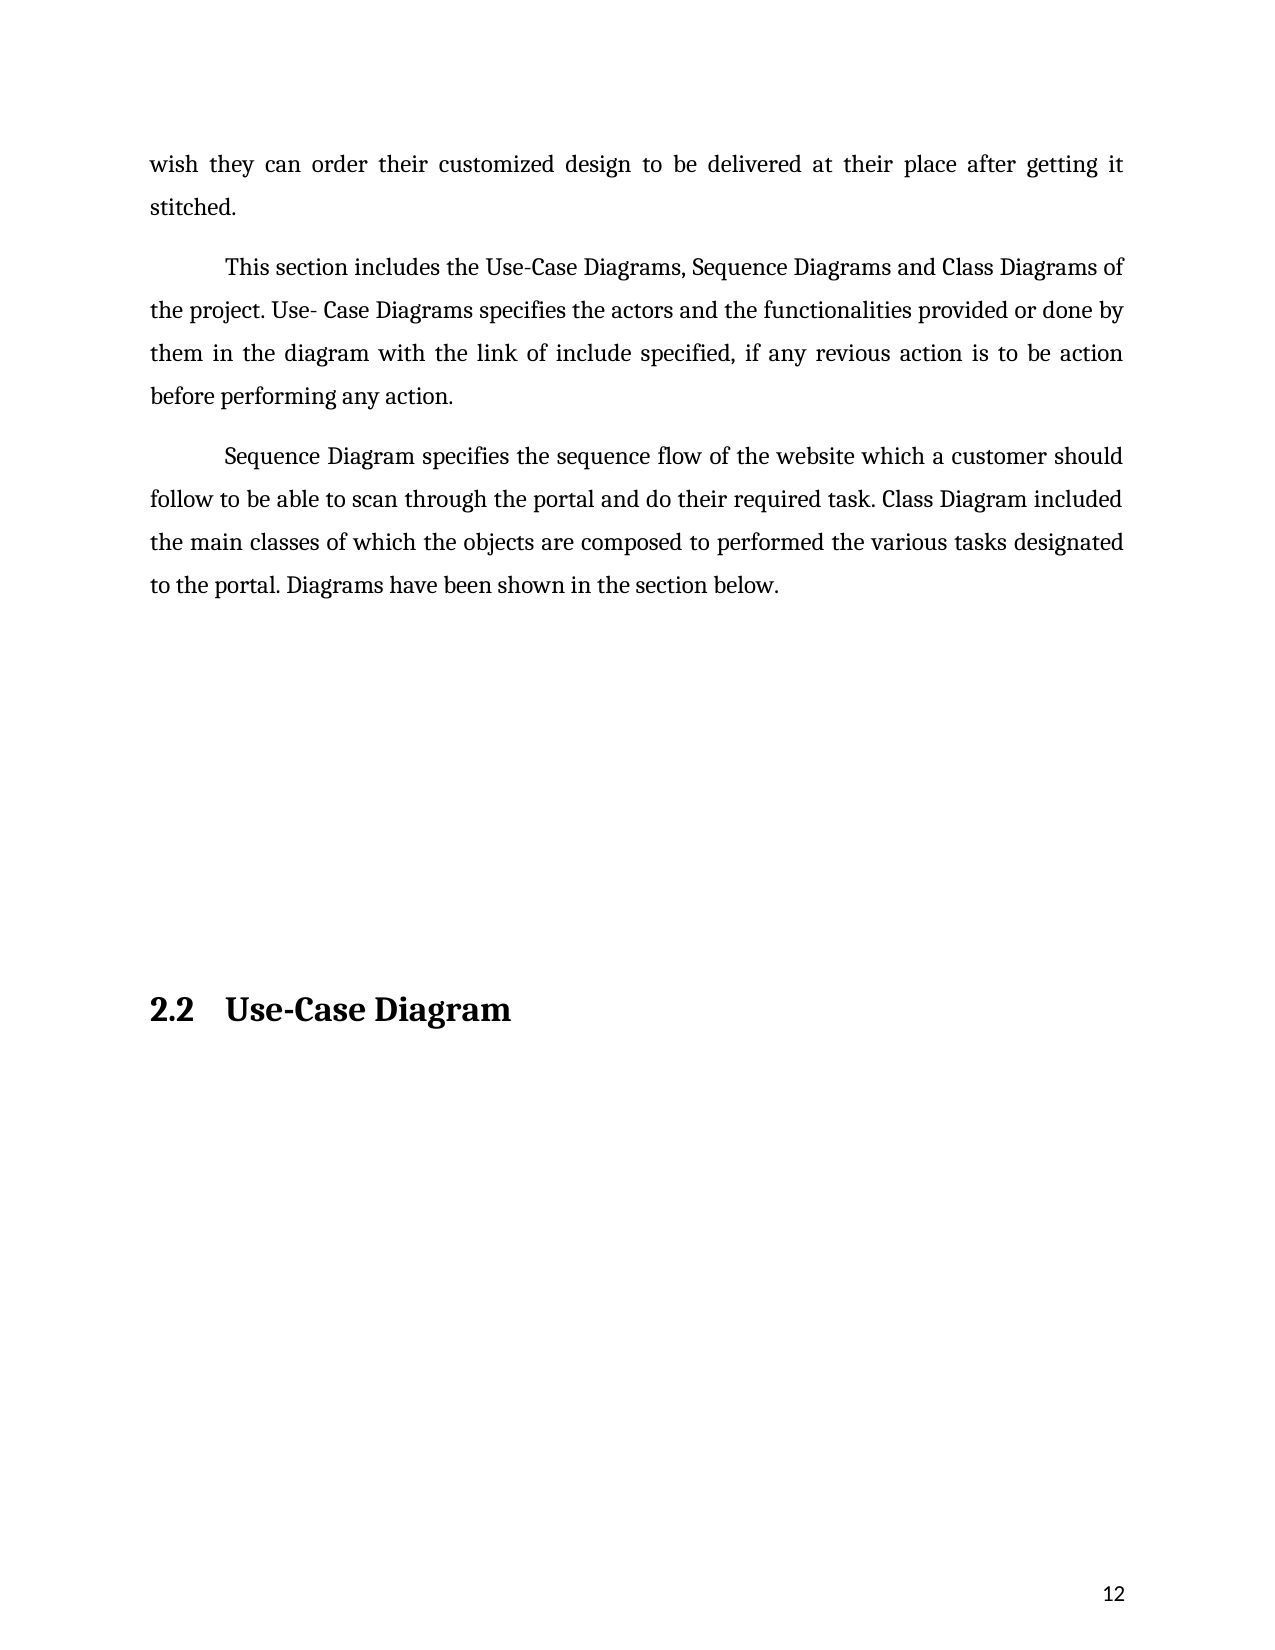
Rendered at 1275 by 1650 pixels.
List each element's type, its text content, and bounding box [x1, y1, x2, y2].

text This section includes the Use-Case Diagrams, Sequence Diagrams and Class Diagrams of the project. Use- Case Diagrams specifies the actors and the functionalities provided or done by them in the diagram with the link of include specified, if any revious action is to be action before performing any action. [150, 253, 1125, 411]
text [150, 150, 1125, 222]
text Sequence Diagram specifies the sequence flow of the website which a customer should follow to be able to scan through the portal and do their required task. Class Diagram included the main classes of which the objects are composed to performed the various tasks designated to the portal. Diagrams have been shown in the section below. [150, 442, 1125, 600]
text 2.2 Use-Case Diagram [150, 990, 1125, 1031]
